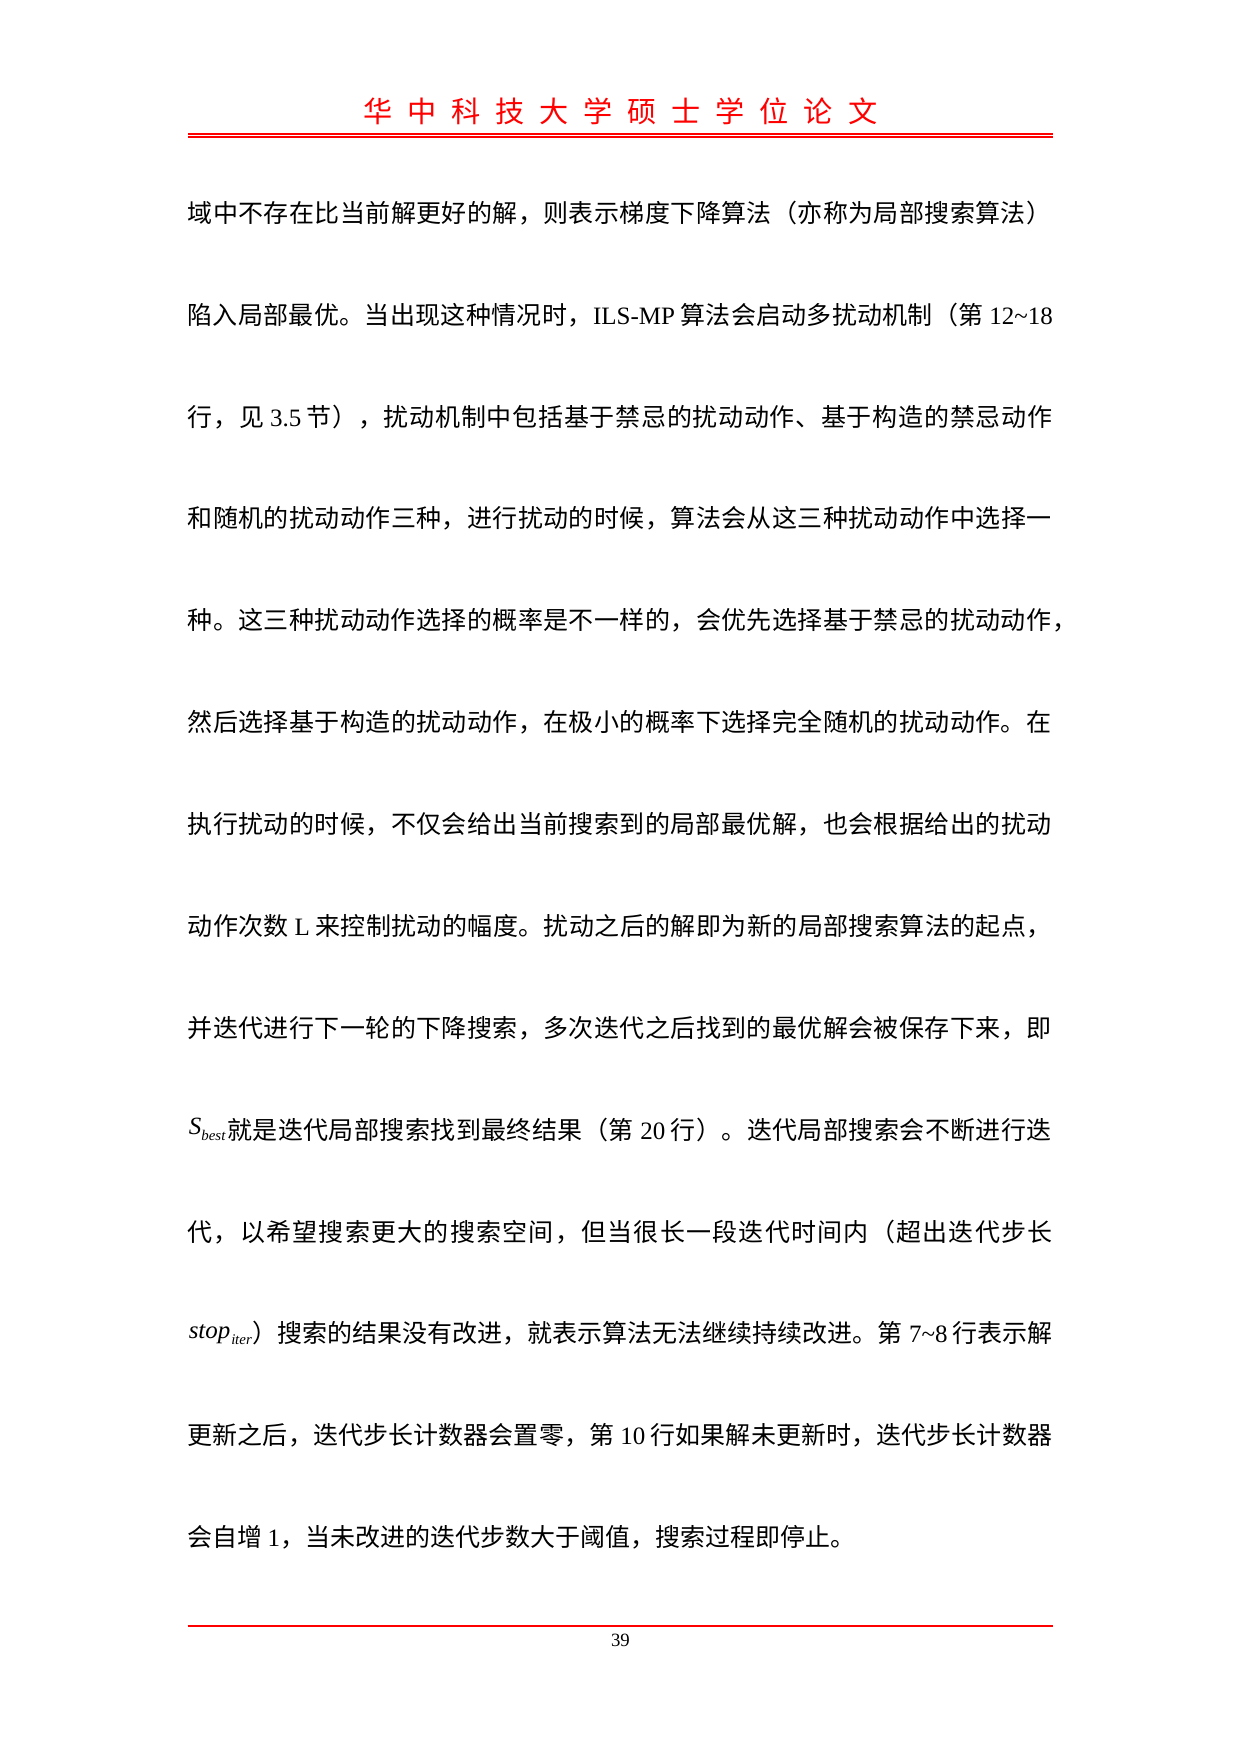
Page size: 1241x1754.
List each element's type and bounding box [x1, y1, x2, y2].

text [187, 177, 1053, 1570]
